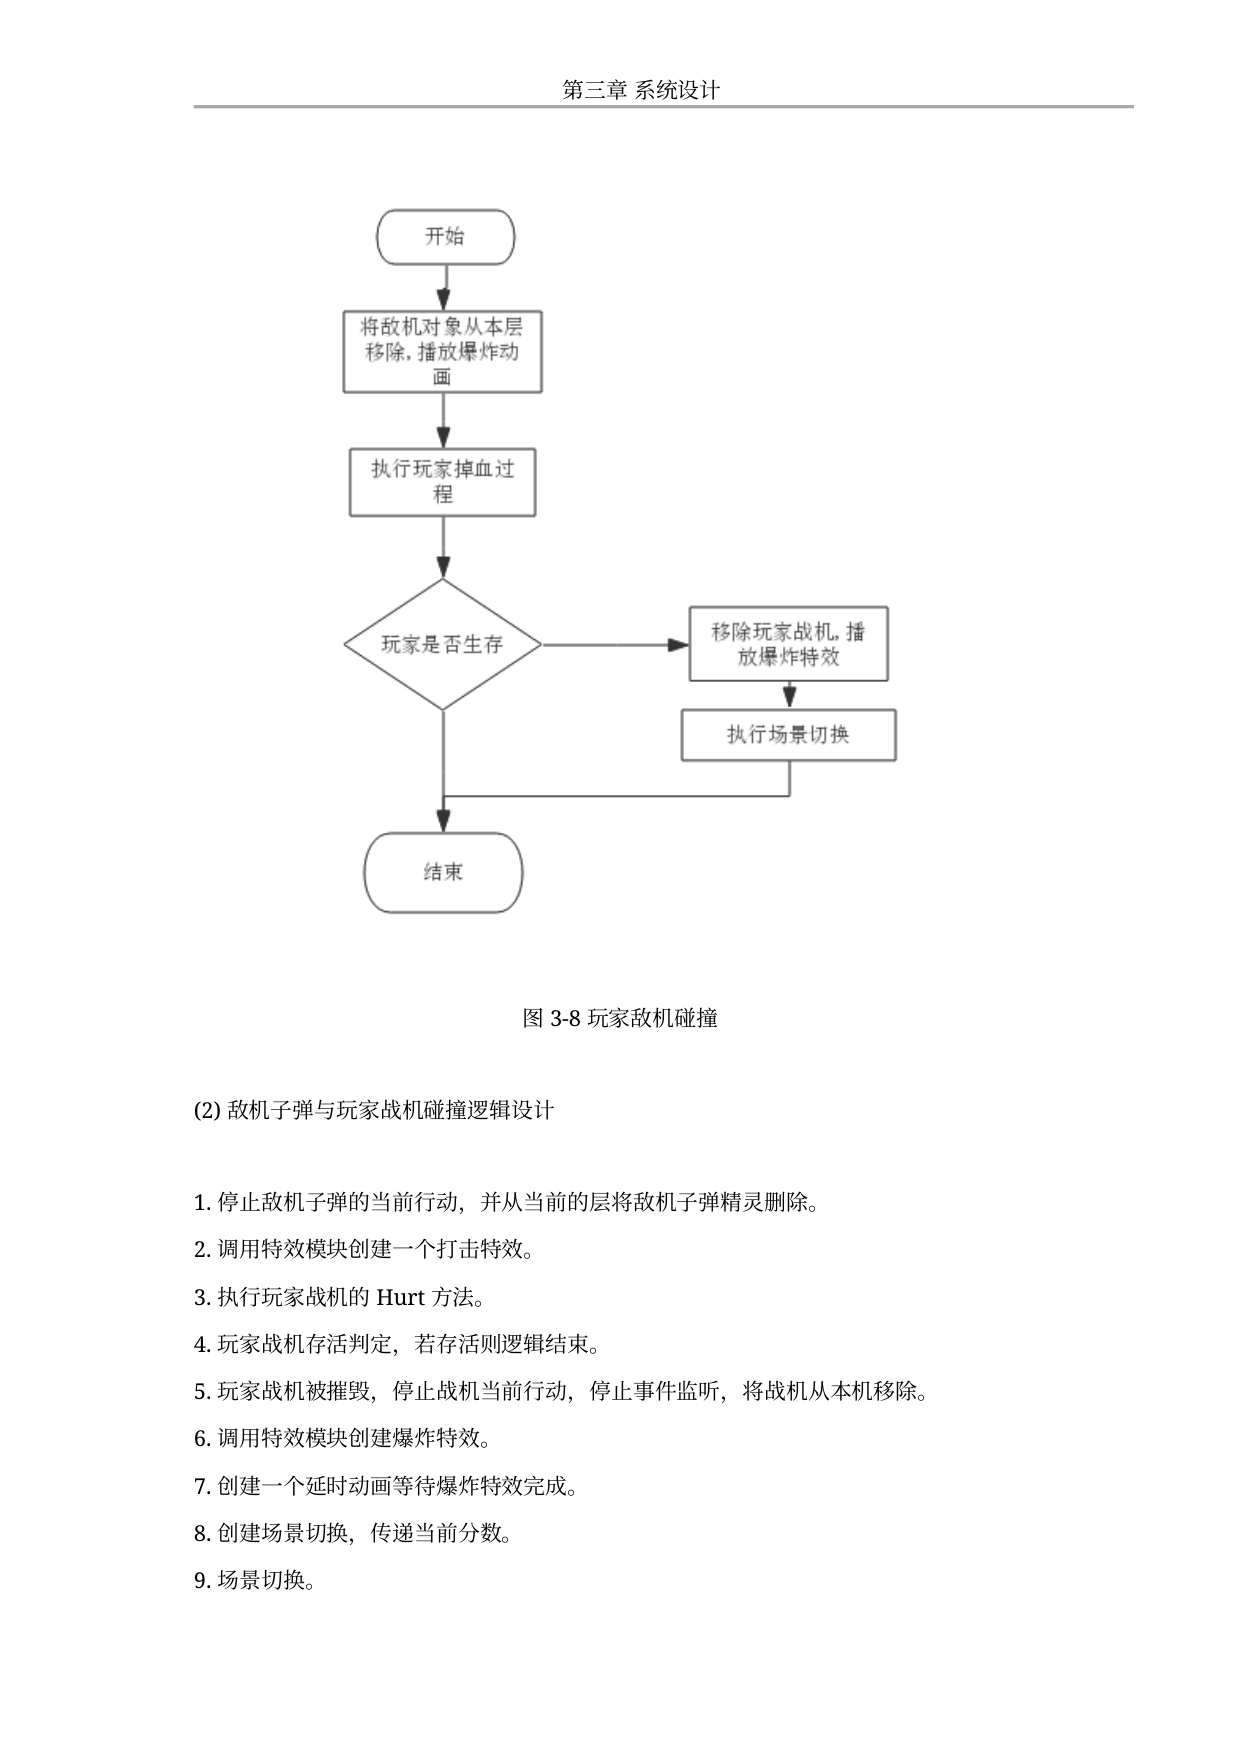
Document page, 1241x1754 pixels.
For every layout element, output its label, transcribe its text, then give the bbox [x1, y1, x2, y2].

text 4. 玩家战机存活判定，若存活则逻辑结束。 [150, 1327, 1090, 1359]
text 7. 创建一个延时动画等待爆炸特效完成。 [150, 1469, 1090, 1501]
text (2) 敌机子弹与玩家战机碰撞逻辑设计 [150, 1093, 1090, 1125]
text 3. 执行玩家战机的 Hurt 方法。 [150, 1280, 1090, 1311]
text 图 3-8 玩家敌机碰撞 [150, 1001, 1090, 1033]
text 5. 玩家战机被摧毁，停止战机当前行动，停止事件监听，将战机从本机移除。 [150, 1374, 1090, 1406]
text 6. 调用特效模块创建爆炸特效。 [150, 1422, 1090, 1453]
text 8. 创建场景切换，传递当前分数。 [150, 1516, 1090, 1548]
picture [262, 150, 978, 987]
text 2. 调用特效模块创建一个打击特效。 [150, 1232, 1090, 1264]
text 1. 停止敌机子弹的当前行动，并从当前的层将敌机子弹精灵删除。 [150, 1185, 1090, 1217]
text 9. 场景切换。 [150, 1563, 1090, 1595]
